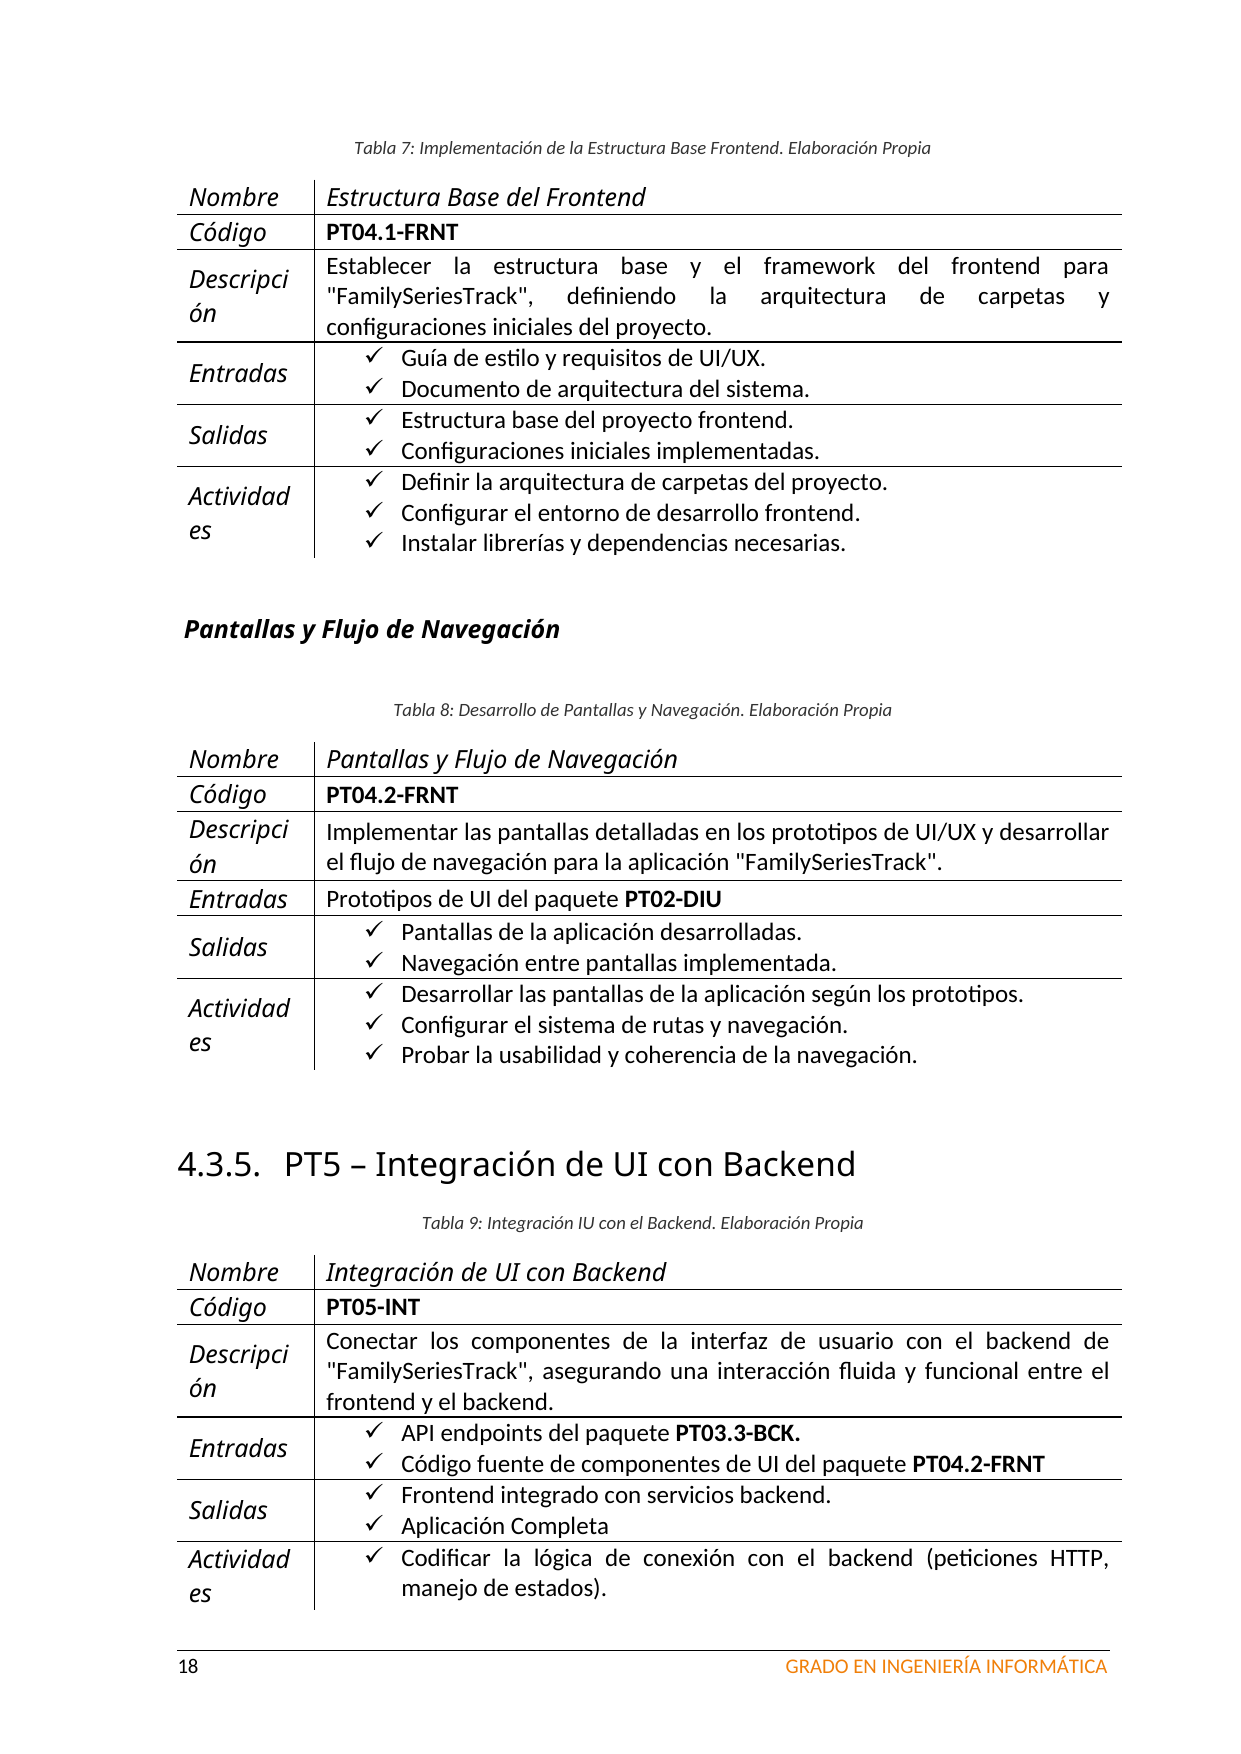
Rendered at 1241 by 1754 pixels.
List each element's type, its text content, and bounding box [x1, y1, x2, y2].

table_cell Prototipos de UI del paquete PT02-DIU [315, 881, 1122, 915]
table_cell Actividades [177, 1542, 314, 1610]
table_cell Desarrollar las pantallas de la aplicación según los prototipos. Configurar el sistema de rutas y navegación. Probar la usabilidad y coherencia de la navegación. [315, 979, 1122, 1070]
table_cell Descripción [177, 812, 314, 880]
table_cell Descripción [177, 250, 314, 341]
table_cell API endpoints del paquete PT03.3-BCK. Código fuente de componentes de UI del paquete PT04.2-FRNT [315, 1418, 1122, 1478]
table_header Nombre [177, 180, 314, 214]
table_cell PT05-INT [315, 1290, 1122, 1324]
table_cell Código [177, 777, 314, 811]
table_header Estructura Base del Frontend [315, 180, 1122, 214]
table_cell Conectar los componentes de la interfaz de usuario con el backend de "FamilySeriesTrack", asegurando una interacción fluida y funcional entre el frontend y el backend. [315, 1325, 1122, 1416]
table_cell Frontend integrado con servicios backend. Aplicación Completa [315, 1480, 1122, 1541]
table_cell Actividades [177, 467, 314, 558]
text Tabla 9: Integración IU con el Backend. Elaboración Propia [177, 1211, 1110, 1234]
table_cell Salidas [177, 1480, 314, 1541]
table_cell PT04.1-FRNT [315, 215, 1122, 249]
table_cell Pantallas de la aplicación desarrolladas. Navegación entre pantallas implementada. [315, 916, 1122, 977]
text Tabla 7: Implementación de la Estructura Base Frontend. Elaboración Propia [177, 136, 1110, 159]
subtitle Pantallas y Flujo de Navegación [177, 612, 1110, 646]
table_cell Guía de estilo y requisitos de UI/UX. Documento de arquitectura del sistema. [315, 343, 1122, 403]
table_cell Implementar las pantallas detalladas en los prototipos de UI/UX y desarrollar el flujo de navegación para la aplicación "FamilySeriesTrack". [315, 812, 1122, 880]
table_header Nombre [177, 1255, 314, 1289]
table_cell Establecer la estructura base y el framework del frontend para "FamilySeriesTrack", definiendo la arquitectura de carpetas y configuraciones iniciales del proyecto. [315, 250, 1122, 341]
table_cell PT04.2-FRNT [315, 777, 1122, 811]
subtitle PT5 – Integración de UI con Backend [177, 1141, 1110, 1186]
table_cell Entradas [177, 881, 314, 915]
table_cell Salidas [177, 405, 314, 466]
table_cell Actividades [177, 979, 314, 1070]
text Tabla 8: Desarrollo de Pantallas y Navegación. Elaboración Propia [177, 698, 1110, 721]
table_cell Entradas [177, 1418, 314, 1478]
table_cell Código [177, 1290, 314, 1324]
table_cell Descripción [177, 1325, 314, 1416]
table_header Pantallas y Flujo de Navegación [315, 742, 1122, 776]
table_cell Estructura base del proyecto frontend. Configuraciones iniciales implementadas. [315, 405, 1122, 466]
table_cell Entradas [177, 343, 314, 403]
table_header Nombre [177, 742, 314, 776]
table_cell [315, 1542, 1122, 1610]
table_header Integración de UI con Backend [315, 1255, 1122, 1289]
table_cell Salidas [177, 916, 314, 977]
table_cell Código [177, 215, 314, 249]
table_cell Definir la arquitectura de carpetas del proyecto. Configurar el entorno de desarrollo frontend. Instalar librerías y dependencias necesarias. [315, 467, 1122, 558]
